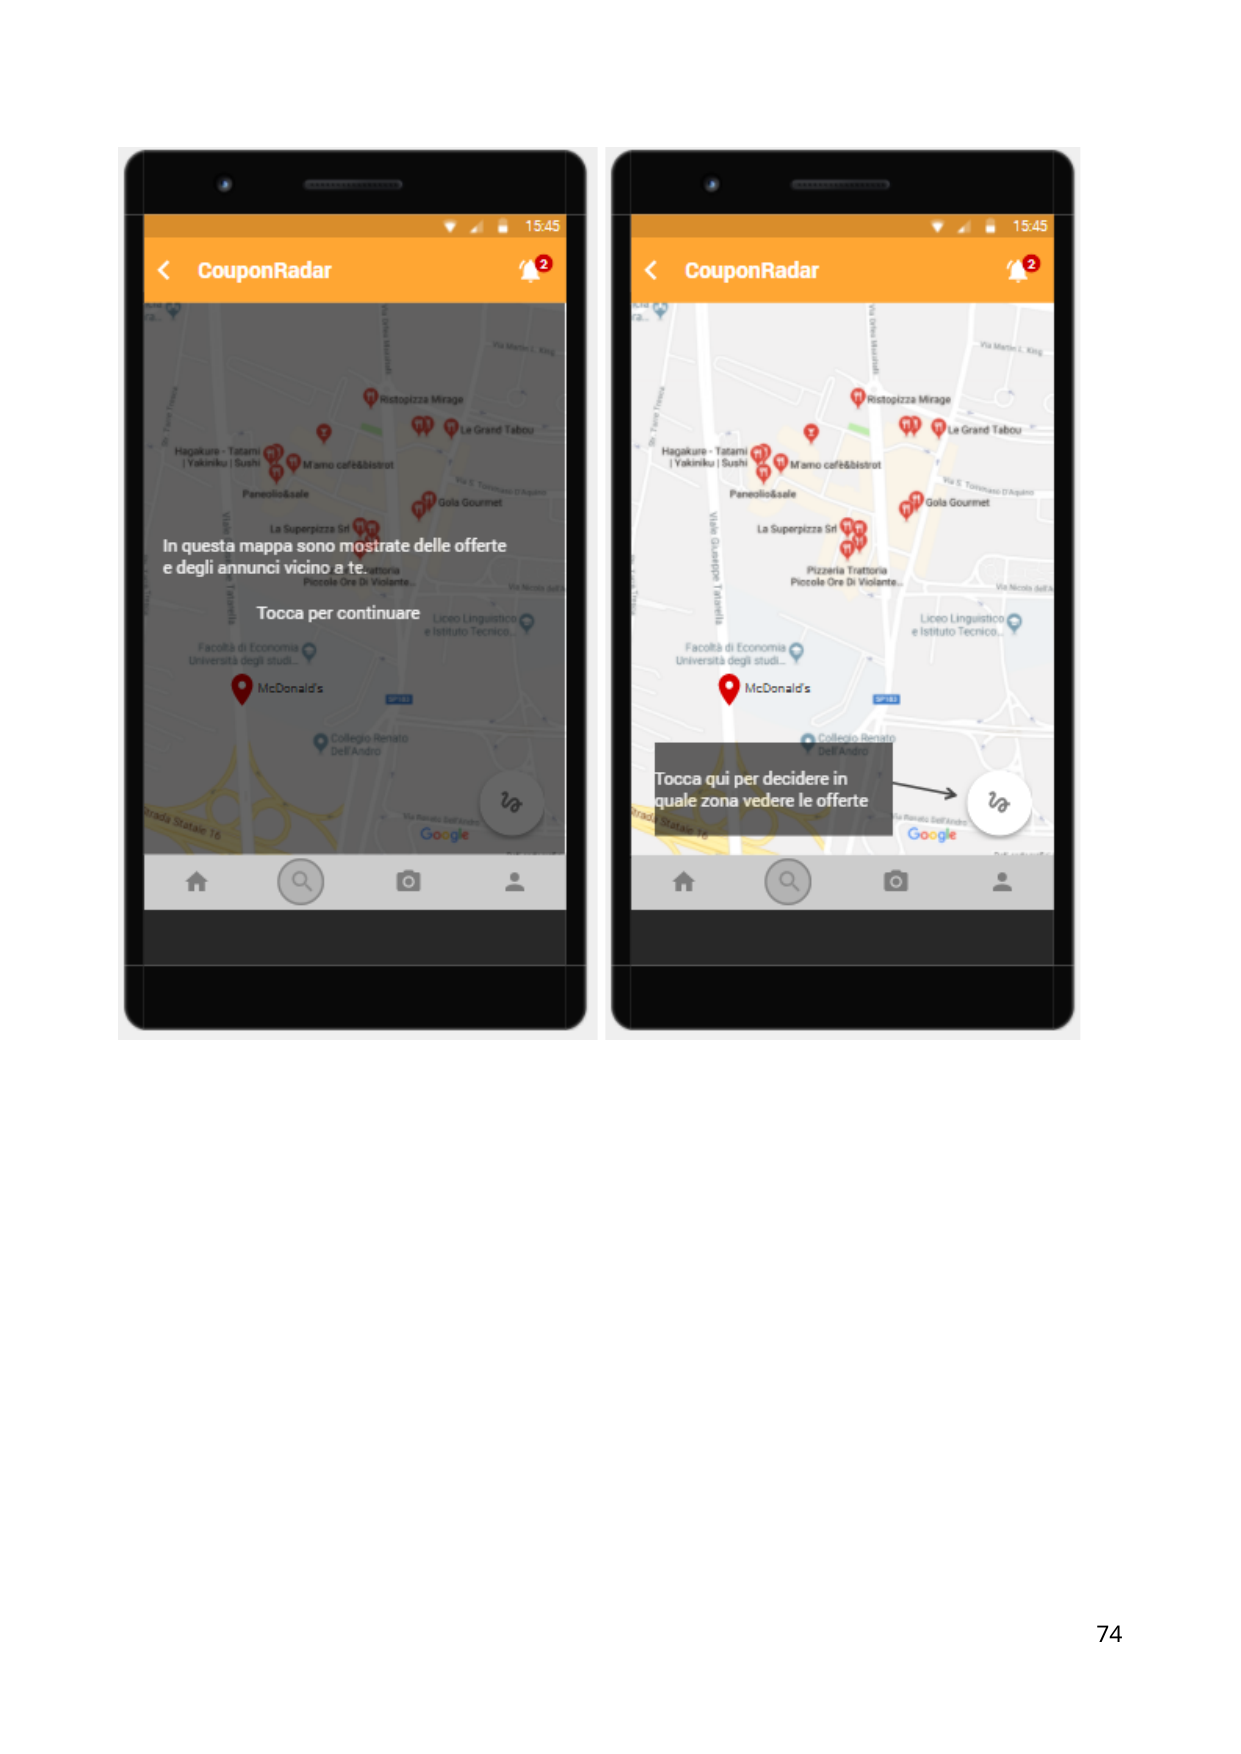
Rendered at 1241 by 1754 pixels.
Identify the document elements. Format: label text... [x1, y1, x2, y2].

picture [118, 147, 598, 1040]
picture [605, 147, 1081, 1040]
